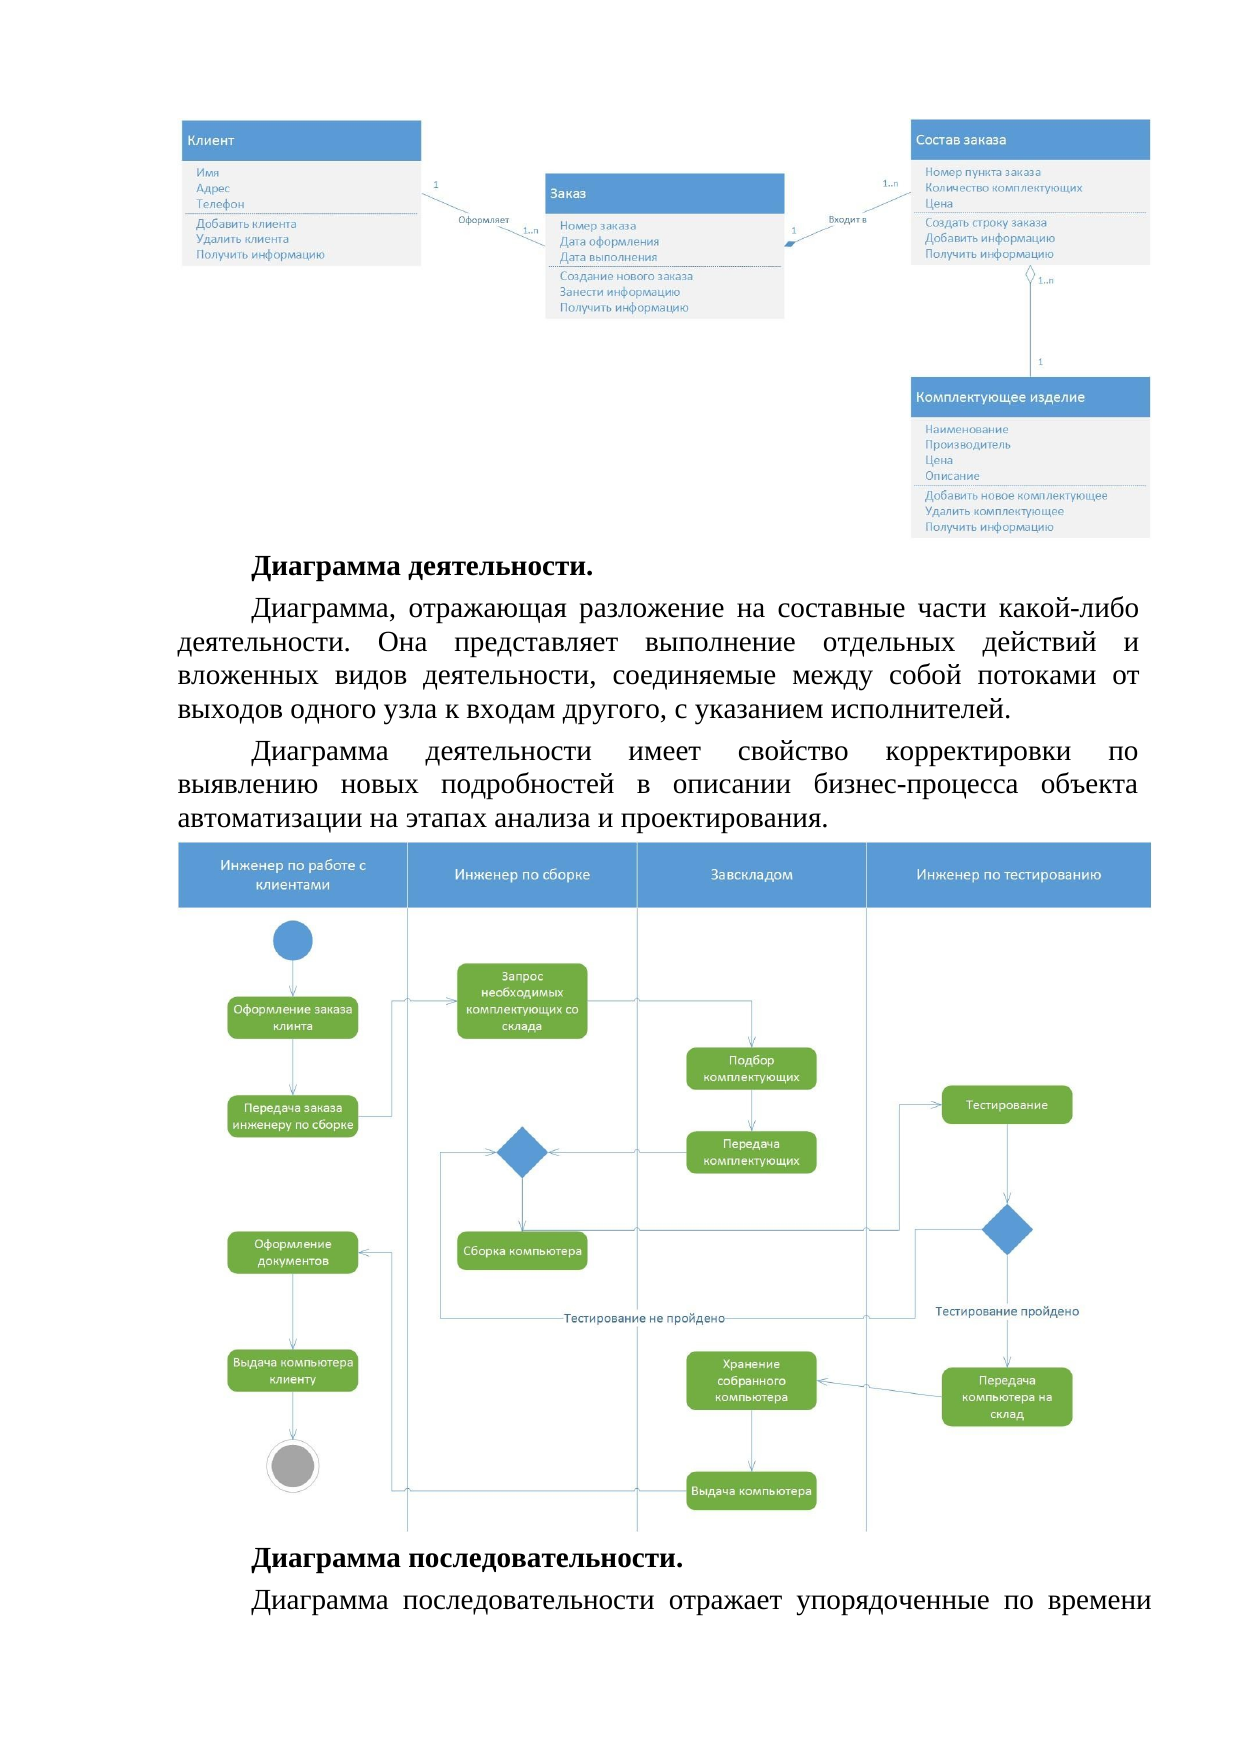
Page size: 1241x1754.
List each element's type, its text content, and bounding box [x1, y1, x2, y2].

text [177, 1582, 1152, 1615]
text Диаграмма деятельности имеет свойство корректировки по выявлению новых подробностей в описании бизнес-процесса объекта автоматизации на этапах анализа и проектирования. [177, 733, 1139, 833]
text Диаграмма последовательности. [177, 1540, 1152, 1573]
text Диаграмма деятельности. [177, 548, 1152, 582]
text Диаграмма, отражающая разложение на составные части какой-либо деятельности. Она представляет выполнение отдельных действий и вложенных видов деятельности, соединяемые между собой потоками от выходов одного узла к входам другого, с указанием исполнителей. [177, 590, 1139, 724]
picture [177, 841, 1152, 1532]
picture [177, 118, 1152, 541]
